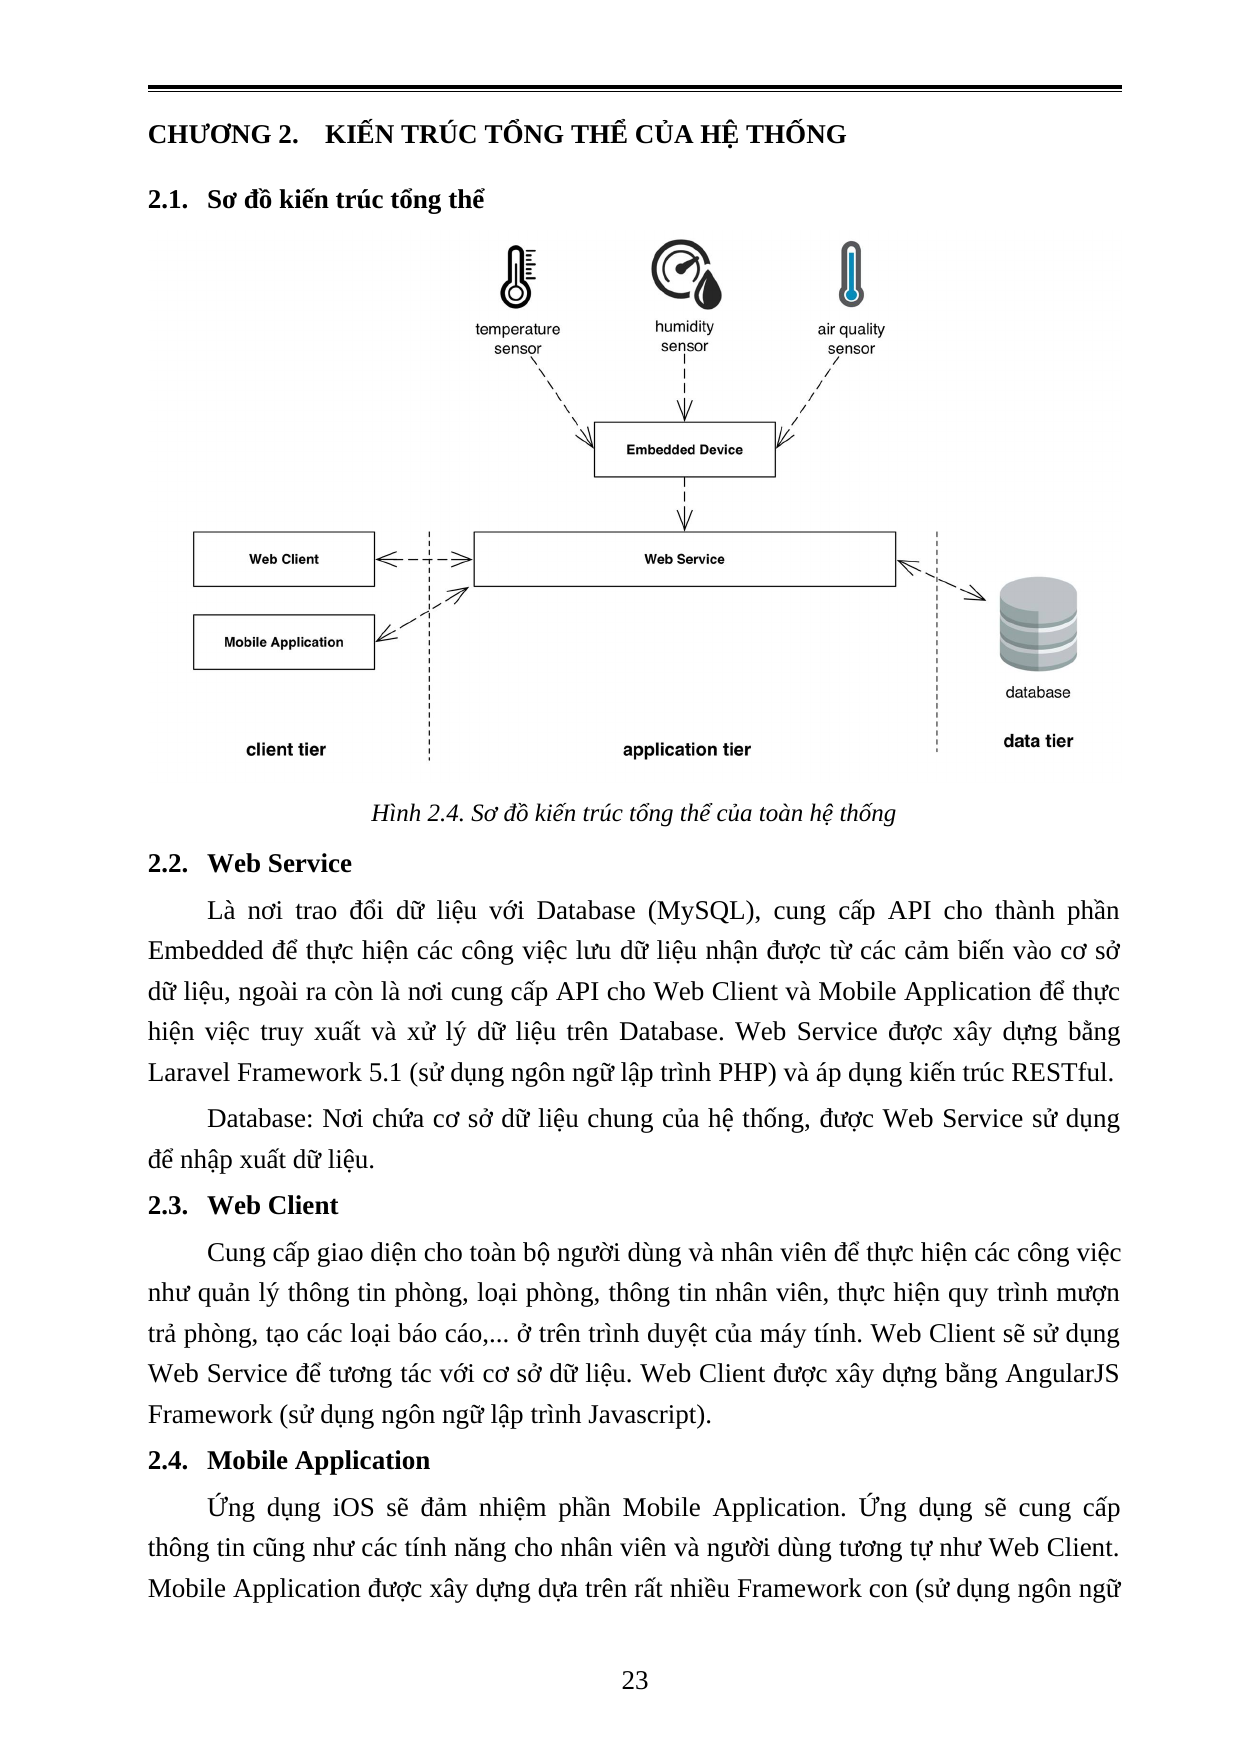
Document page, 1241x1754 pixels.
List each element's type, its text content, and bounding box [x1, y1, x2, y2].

picture [148, 230, 1122, 783]
subtitle Mobile Application [148, 1444, 1122, 1476]
text Database: Nơi chứa cơ sở dữ liệu chung của hệ thống, được Web Service sử dụng để nhập xuất dữ liệu. [148, 1102, 1122, 1174]
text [148, 1491, 1122, 1603]
subtitle Web Client [148, 1189, 1122, 1221]
text Là nơi trao đổi dữ liệu với Database (MySQL), cung cấp API cho thành phần Embedded để thực hiện các công việc lưu dữ liệu nhận được từ các cảm biến vào cơ sở dữ liệu, ngoài ra còn là nơi cung cấp API cho Web Client và Mobile Application để thực hiện việc truy xuất và xử lý dữ liệu trên Database. Web Service được xây dựng bằng Laravel Framework 5.1 (sử dụng ngôn ngữ lập trình PHP) và áp dụng kiến trúc RESTful. [148, 894, 1122, 1087]
subtitle Sơ đồ kiến trúc tổng thể [148, 183, 1122, 215]
text Cung cấp giao diện cho toàn bộ người dùng và nhân viên để thực hiện các công việc như quản lý thông tin phòng, loại phòng, thông tin nhân viên, thực hiện quy trình mượn trả phòng, tạo các loại báo cáo,... ở trên trình duyệt của máy tính. Web Client sẽ sử dụng Web Service để tương tác với cơ sở dữ liệu. Web Client được xây dựng bằng AngularJS Framework (sử dụng ngôn ngữ lập trình Javascript). [148, 1236, 1122, 1429]
subtitle Web Service [148, 847, 1122, 878]
subtitle Kiến trúc tổng thể của hệ thống [148, 118, 1122, 149]
